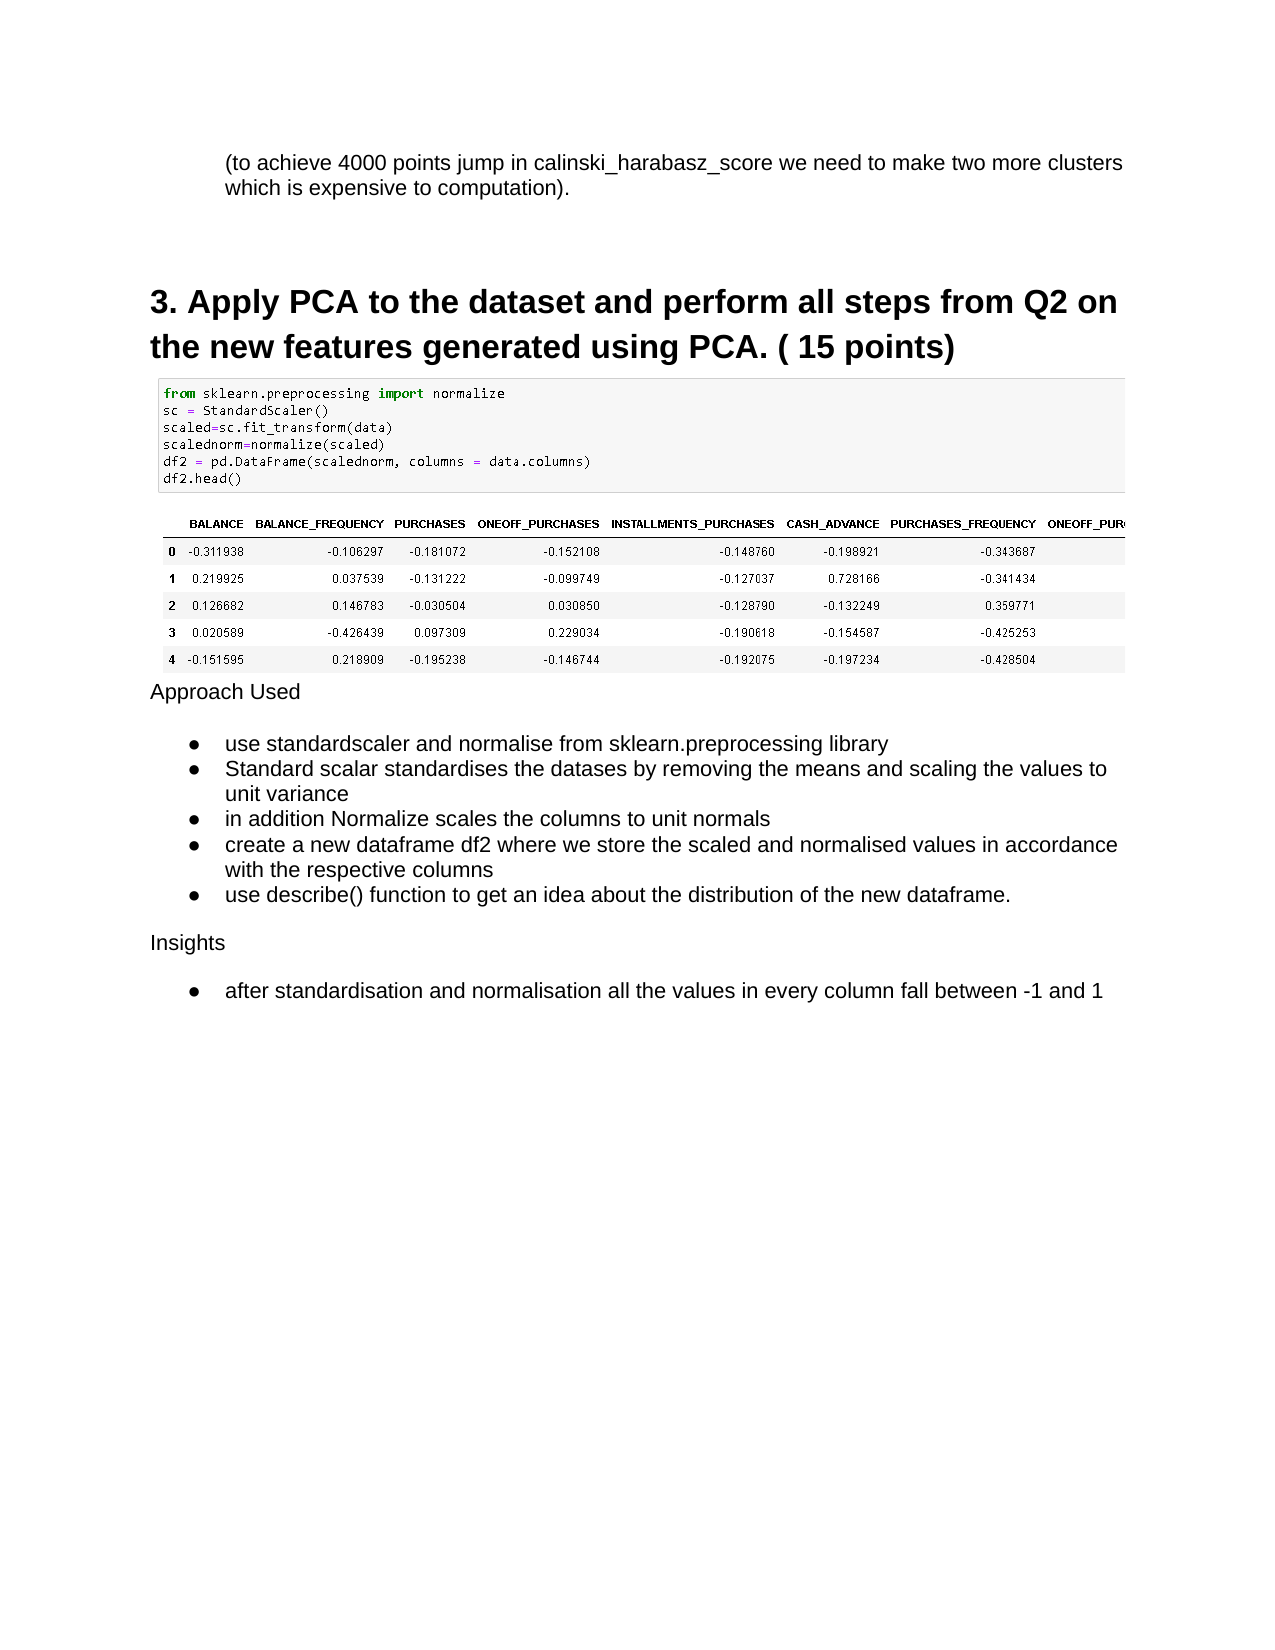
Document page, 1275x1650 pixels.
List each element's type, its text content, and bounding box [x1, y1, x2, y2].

text Insights [150, 930, 1125, 955]
list use standardscaler and normalise from sklearn.preprocessing library [187, 731, 1125, 756]
picture [150, 370, 1125, 675]
text Approach Used [150, 679, 1125, 704]
list in addition Normalize scales the columns to unit normals [187, 806, 1125, 832]
list create a new dataframe df2 where we store the scaled and normalised values in accordance with the respective columns [187, 832, 1125, 882]
list use describe() function to get an idea about the distribution of the new dataframe. [187, 882, 1125, 907]
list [187, 150, 1125, 200]
list Standard scalar standardises the datases by removing the means and scaling the values to unit variance [187, 756, 1125, 806]
text 3. Apply PCA to the dataset and perform all steps from Q2 on the new features generated using PCA. ( 15 points) [150, 282, 1125, 365]
list after standardisation and normalisation all the values in every column fall between -1 and 1 [187, 978, 1125, 1003]
